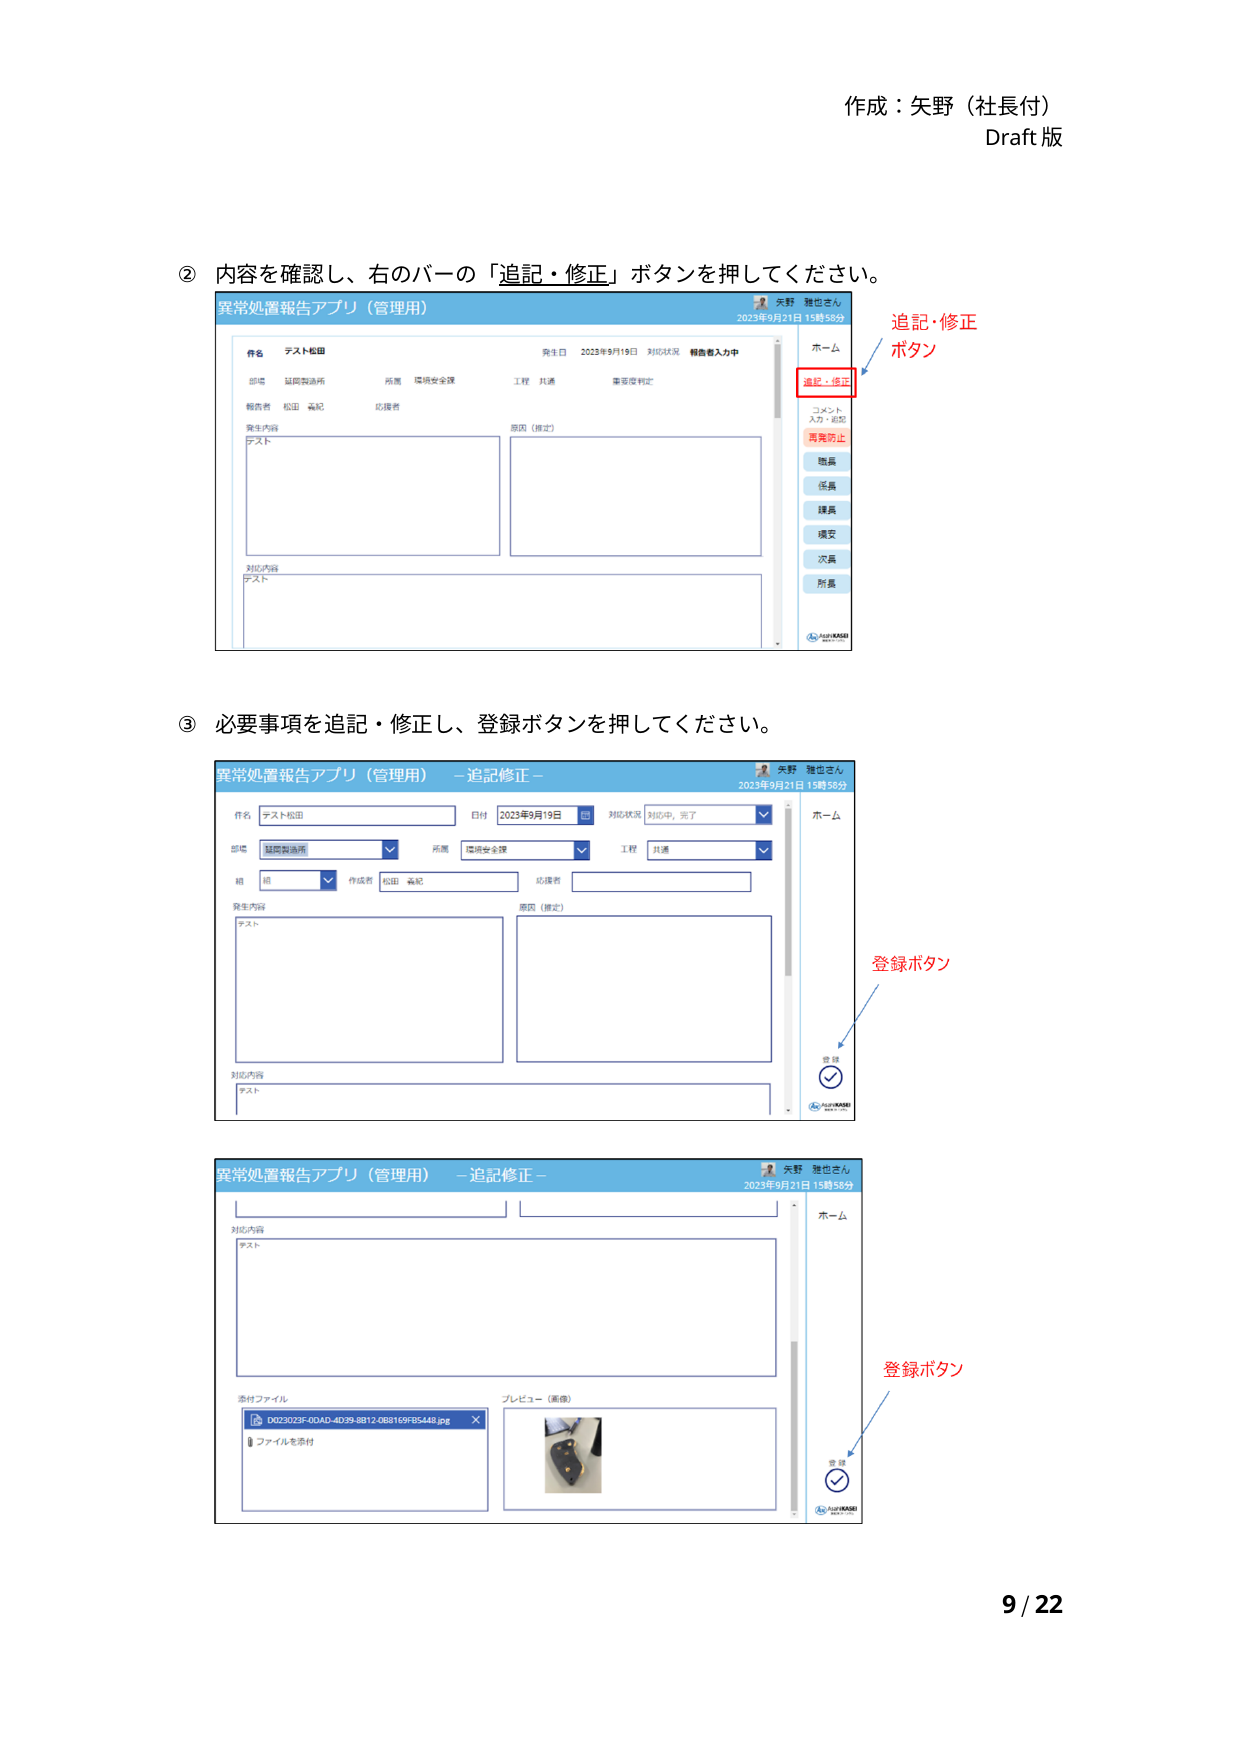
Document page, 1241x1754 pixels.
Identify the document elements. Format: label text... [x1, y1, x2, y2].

picture [214, 291, 999, 651]
picture [214, 760, 973, 1121]
list 内容を確認し、右のバーの「追記・修正」ボタンを押してください。 [177, 254, 1063, 292]
list 必要事項を追記・修正し、登録ボタンを押してください。 [177, 704, 1063, 742]
picture [214, 1158, 987, 1524]
